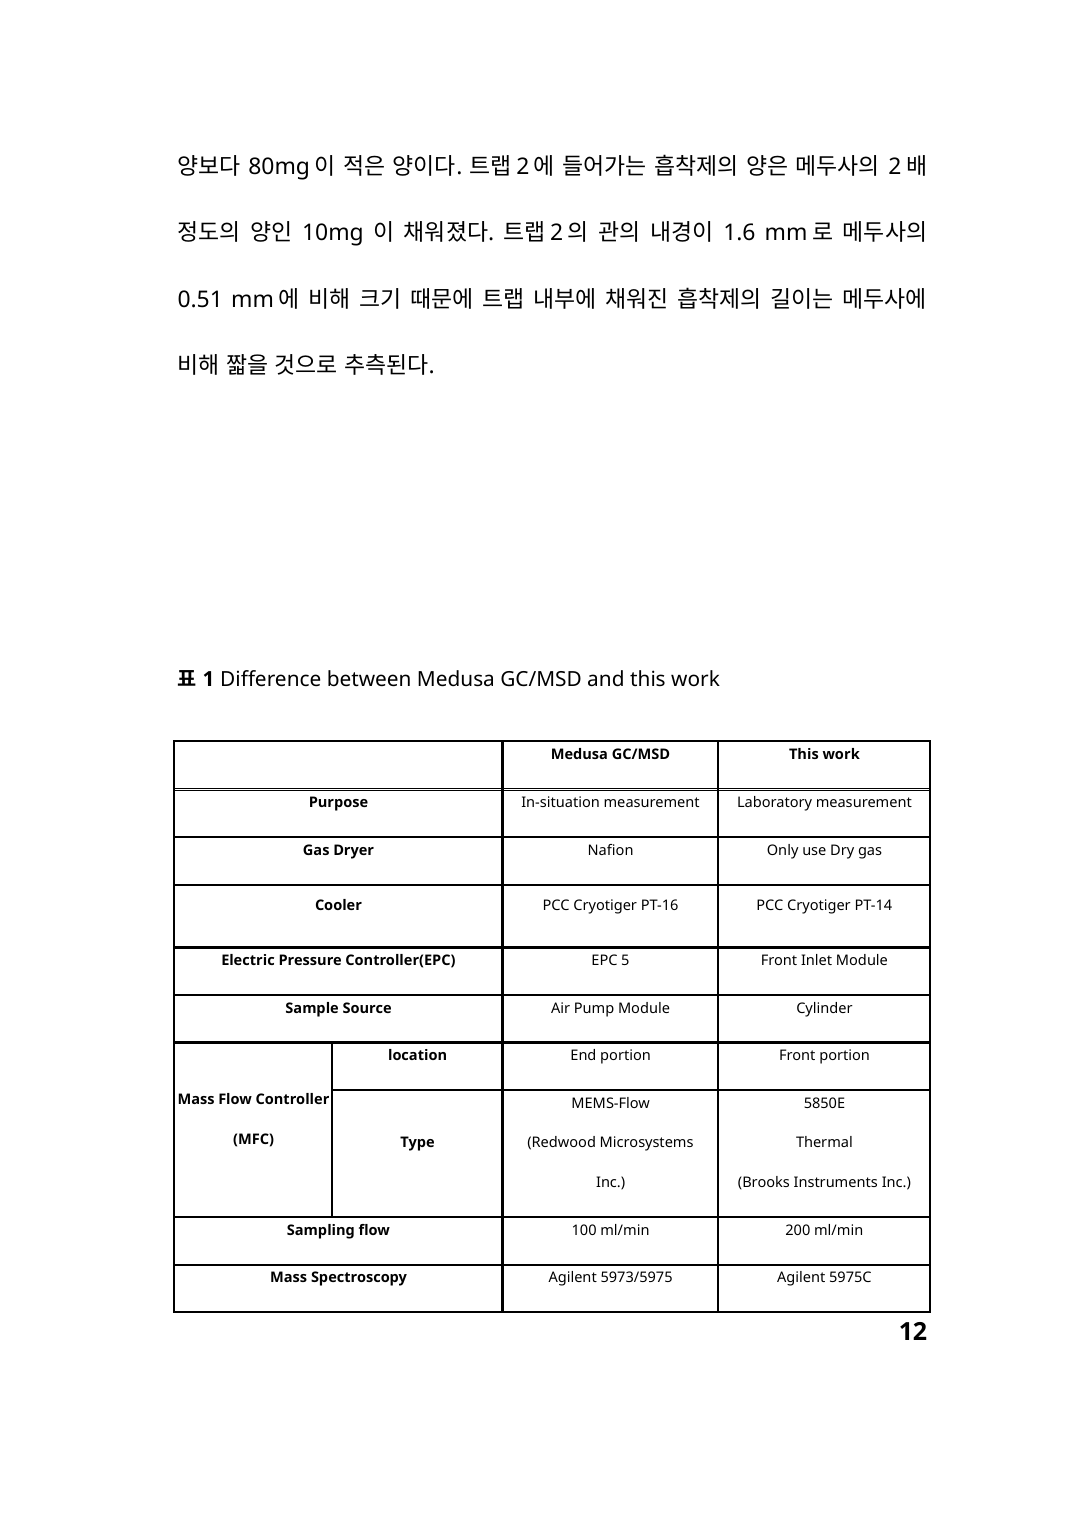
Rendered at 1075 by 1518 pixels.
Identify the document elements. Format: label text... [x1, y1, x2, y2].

table_header [175, 742, 501, 787]
table_cell 5850E Thermal (Brooks Instruments Inc.) [719, 1091, 929, 1216]
table_cell 200 ml/min [719, 1218, 929, 1263]
table_cell Nafion [504, 838, 717, 883]
text 표 1 Difference between Medusa GC/MSD and this work [177, 663, 927, 693]
table_cell Mass Flow Controller (MFC) [175, 1044, 331, 1216]
table_cell Agilent 5975C [719, 1266, 929, 1311]
table_cell Front Inlet Module [719, 949, 929, 994]
table_cell Sampling flow [175, 1218, 501, 1263]
table_cell Type [333, 1091, 501, 1216]
table_cell Gas Dryer [175, 838, 501, 883]
table_cell Cylinder [719, 996, 929, 1041]
table_cell Agilent 5973/5975 [504, 1266, 717, 1311]
table_cell End portion [504, 1044, 717, 1089]
table_cell Air Pump Module [504, 996, 717, 1041]
table_cell In-situation measurement [504, 791, 717, 836]
table_cell Cooler [175, 886, 501, 946]
table_header Medusa GC/MSD [504, 742, 717, 787]
table_cell PCC Cryotiger PT-16 [504, 886, 717, 946]
table_cell 100 ml/min [504, 1218, 717, 1263]
table_cell Front portion [719, 1044, 929, 1089]
table_header This work [719, 742, 929, 787]
table_cell Only use Dry gas [719, 838, 929, 883]
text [177, 148, 927, 381]
table_cell Electric Pressure Controller(EPC) [175, 949, 501, 994]
table_cell Mass Spectroscopy [175, 1266, 501, 1311]
table_cell PCC Cryotiger PT-14 [719, 886, 929, 946]
table_cell MEMS-Flow (Redwood Microsystems Inc.) [504, 1091, 717, 1216]
table_cell Sample Source [175, 996, 501, 1041]
table_cell location [333, 1044, 501, 1089]
table_cell EPC 5 [504, 949, 717, 994]
table_cell Purpose [175, 791, 501, 836]
table_cell Laboratory measurement [719, 791, 929, 836]
